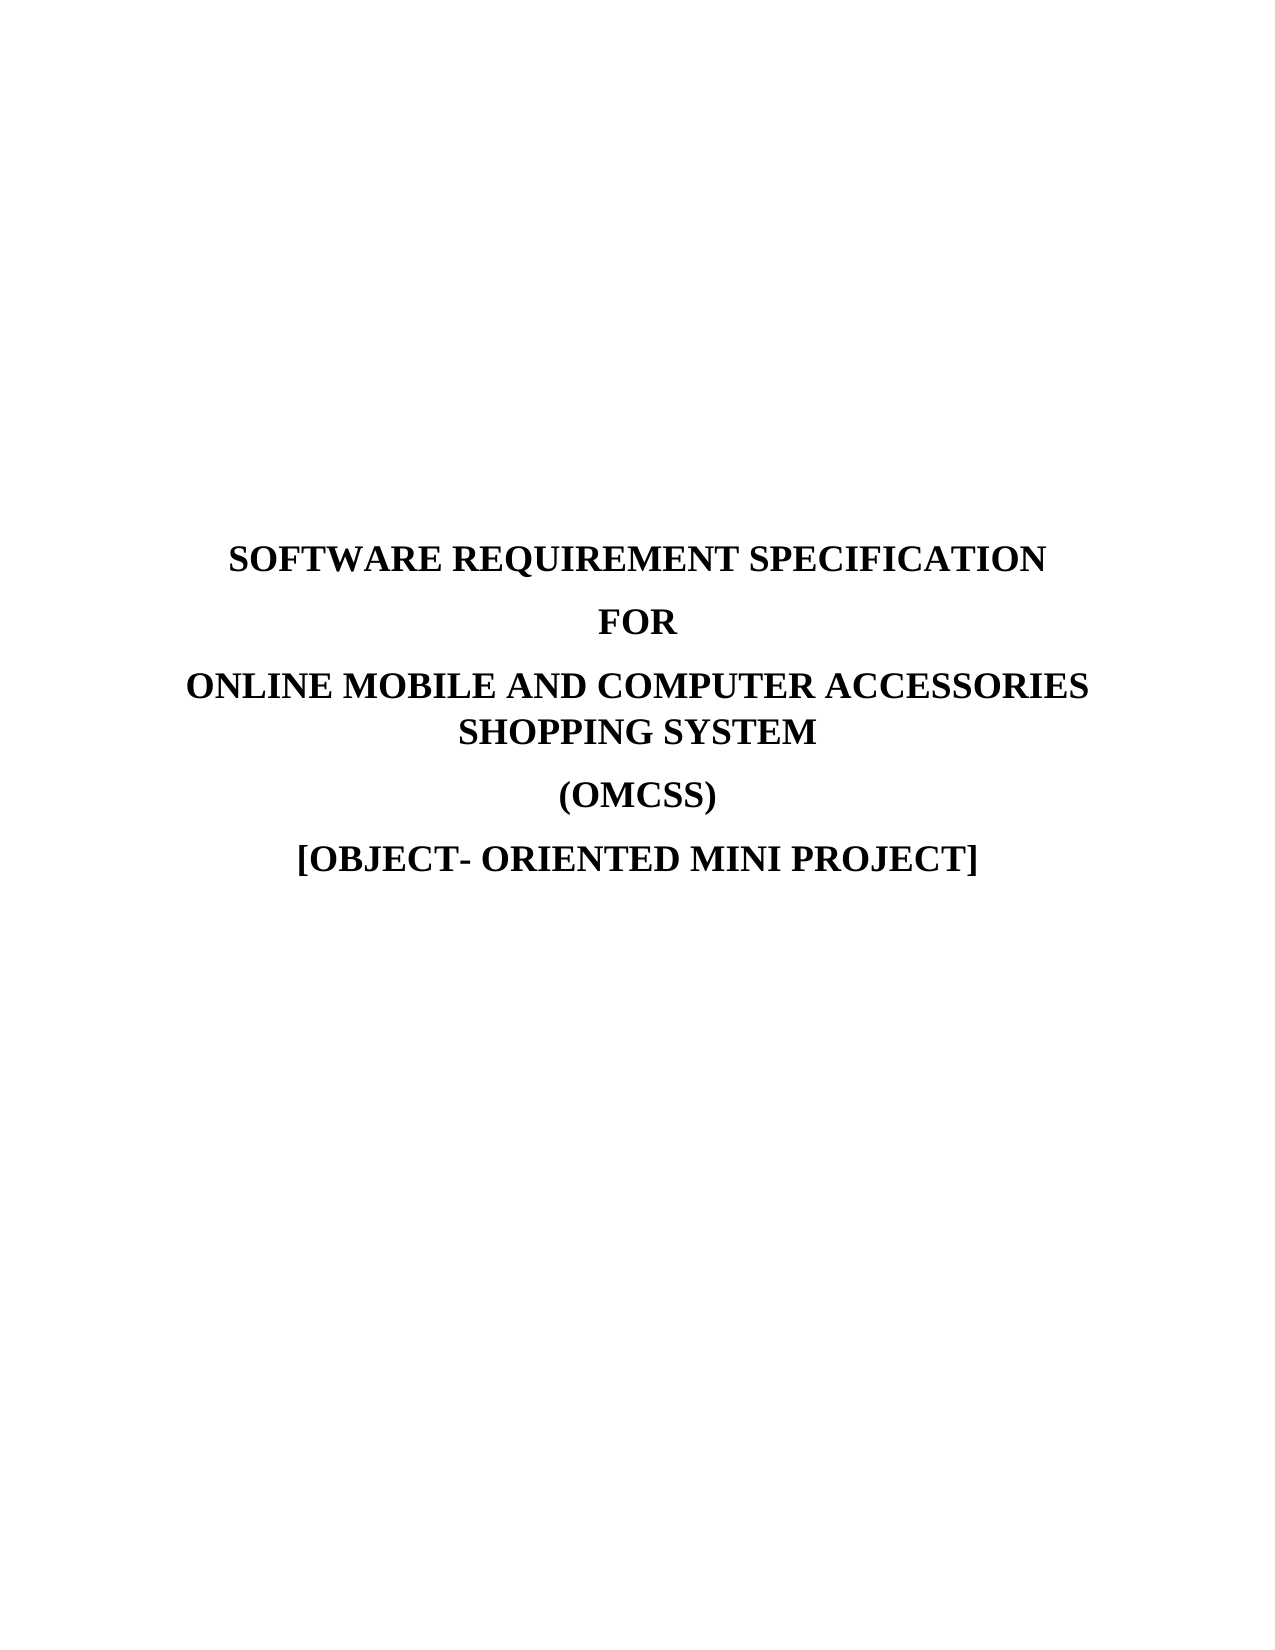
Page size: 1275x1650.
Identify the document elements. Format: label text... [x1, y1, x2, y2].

text SOFTWARE REQUIREMENT SPECIFICATION [150, 537, 1125, 580]
text (OMCSS) [150, 773, 1125, 816]
text FOR [150, 600, 1125, 643]
text ONLINE MOBILE AND COMPUTER ACCESSORIES SHOPPING SYSTEM [150, 663, 1125, 753]
text [OBJECT- ORIENTED MINI PROJECT] [150, 836, 1125, 879]
